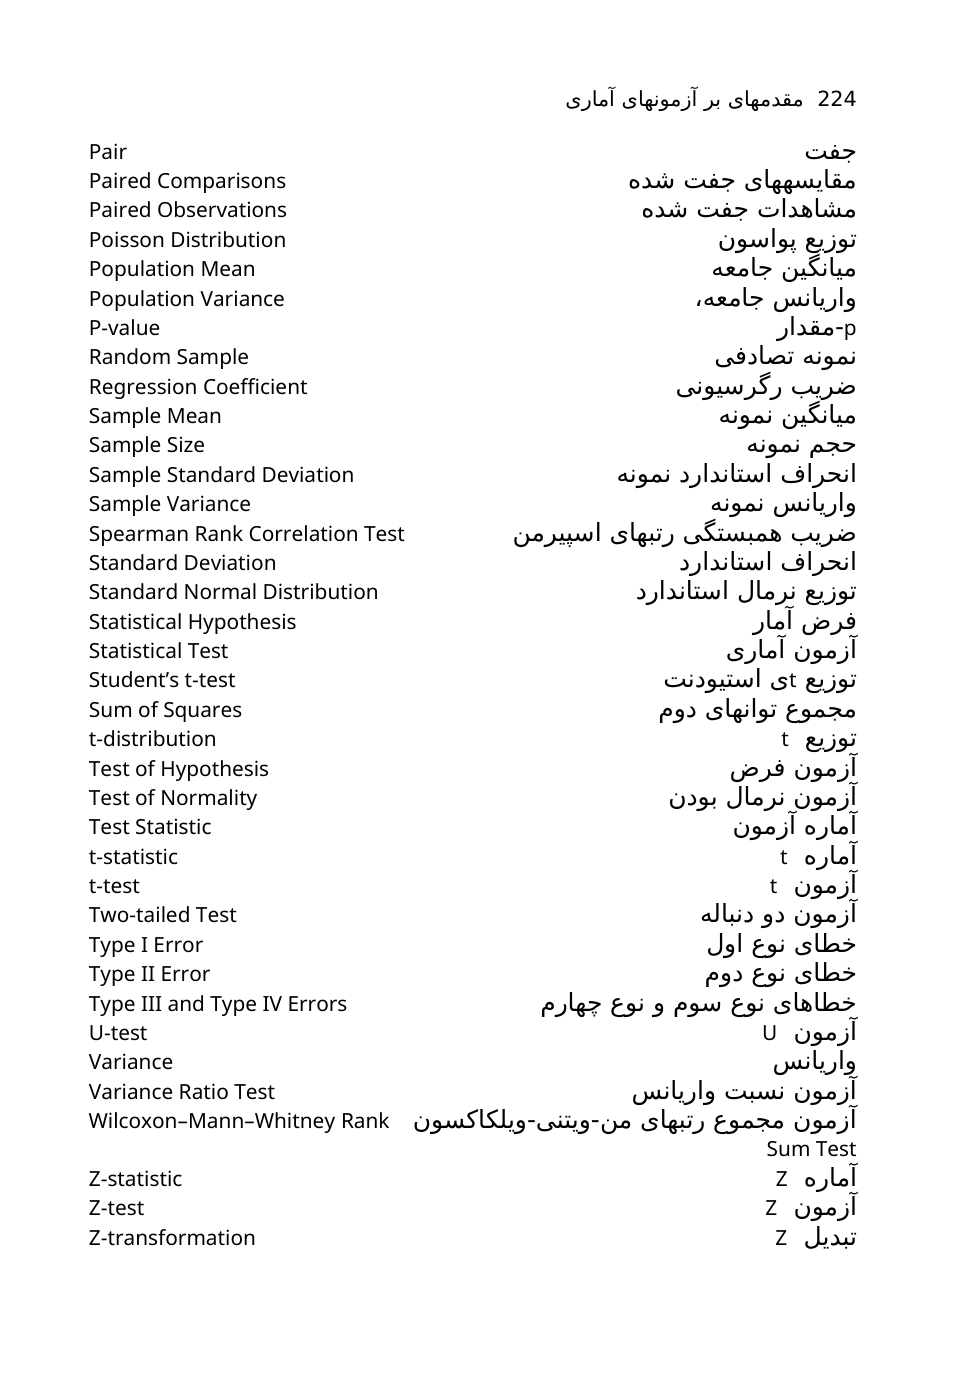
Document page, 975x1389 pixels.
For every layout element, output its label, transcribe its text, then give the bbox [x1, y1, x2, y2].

text واریانس جامعه، Population Variance [89, 283, 857, 312]
text ضریب رگرسیونی Regression Coefficient [89, 371, 857, 400]
text فرض آمار Statistical Hypothesis [89, 606, 857, 635]
text p-مقدار P-value [89, 312, 857, 341]
text توزیع پواسون Poisson Distribution [89, 224, 857, 253]
text واریانس نمونه Sample Variance [89, 488, 857, 518]
text آماره Z Z-statistic [89, 1163, 857, 1192]
text آزمون نسبت واریانس Variance Ratio Test [89, 1076, 857, 1105]
text آزمون Z Z-test [89, 1192, 857, 1222]
text آزمون مجموع رتبه‏ای من-ویتنی-ویلکاکسون Wilcoxon–Mann–Whitney Rank Sum Test [89, 1105, 857, 1163]
text آماره آزمون Test Statistic [89, 811, 857, 841]
text آماره t t-statistic [89, 841, 857, 870]
text آزمون دو دنباله Two-tailed Test [89, 899, 857, 929]
text خطای نوع دوم Type II Error [89, 958, 857, 988]
text مقایسه‏های جفت شده Paired Comparisons [89, 165, 857, 194]
text آزمون U U-test [89, 1017, 857, 1046]
text آزمون آماری Statistical Test [89, 635, 857, 664]
text آزمون t t-test [89, 870, 857, 899]
text ضریب همبستگی رتبه‏ای اسپيرمن Spearman Rank Correlation Test [89, 518, 857, 547]
text خطاهای نوع سوم و نوع چهارم Type III and Type IV Errors [89, 988, 857, 1017]
text خطای نوع اول Type I Error [89, 929, 857, 958]
text آزمون نرمال بودن Test of Normality [89, 782, 857, 811]
text توزیع tی استیودنت Student’s t-test [89, 664, 857, 694]
text توزیع t t-distribution [89, 723, 857, 753]
text نمونه تصادفی Random Sample [89, 341, 857, 371]
text تبدیل Z Z-transformation [89, 1222, 857, 1251]
text جفت Pair [89, 136, 857, 165]
text میانگین نمونه Sample Mean [89, 400, 857, 429]
text انحراف استاندارد Standard Deviation [89, 547, 857, 576]
text حجم نمونه Sample Size [89, 429, 857, 459]
text واریانس Variance [89, 1046, 857, 1076]
text توزیع نرمال استاندارد Standard Normal Distribution [89, 576, 857, 606]
text انحراف استاندارد نمونه Sample Standard Deviation [89, 459, 857, 488]
text مجموع توان‏های دوم Sum of Squares [89, 694, 857, 723]
text مشاهدات جفت شده Paired Observations [89, 194, 857, 224]
text آزمون فرض Test of Hypothesis [89, 753, 857, 782]
text میانگین جامعه Population Mean [89, 253, 857, 283]
